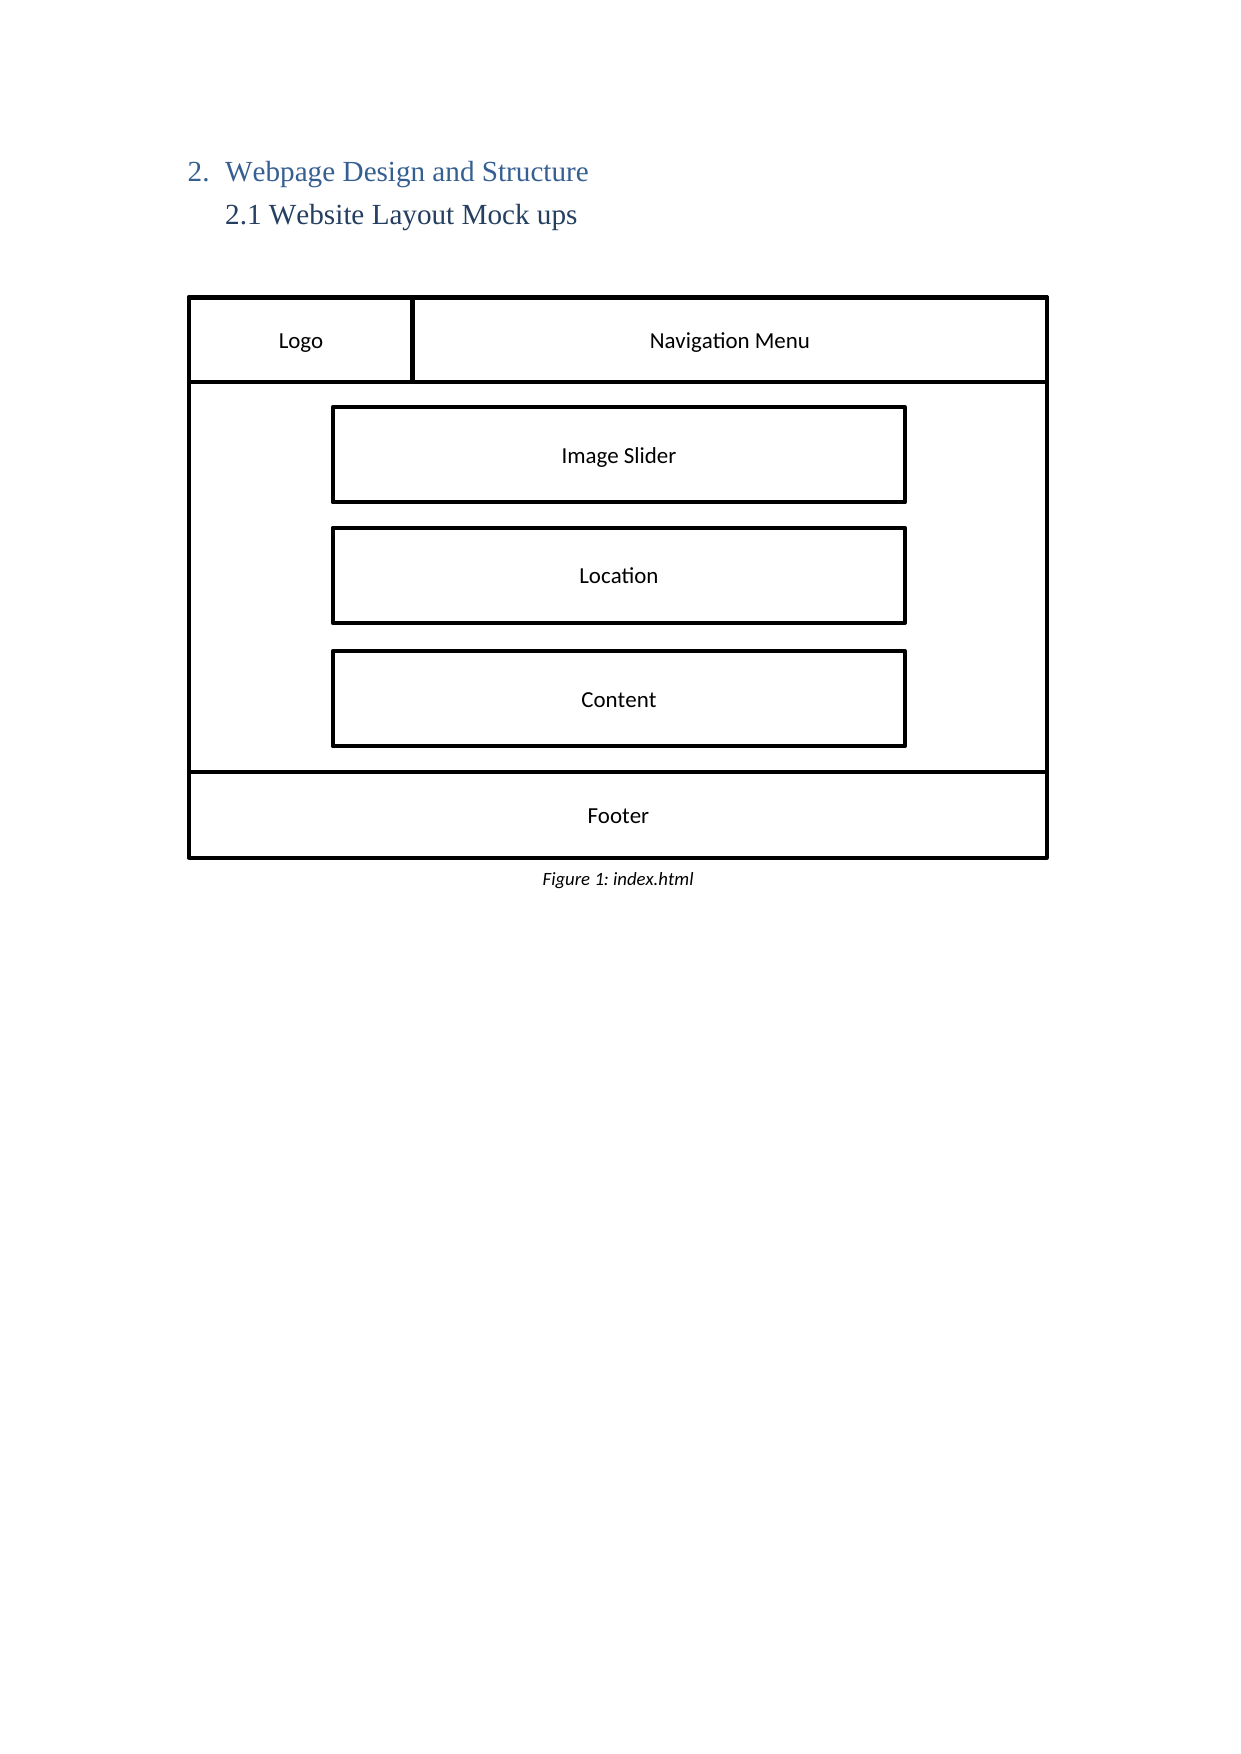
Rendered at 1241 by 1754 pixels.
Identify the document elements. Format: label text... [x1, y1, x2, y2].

subtitle Webpage Design and Structure [187, 154, 1090, 188]
subtitle 2.1 Website Layout Mock ups [150, 197, 1090, 230]
